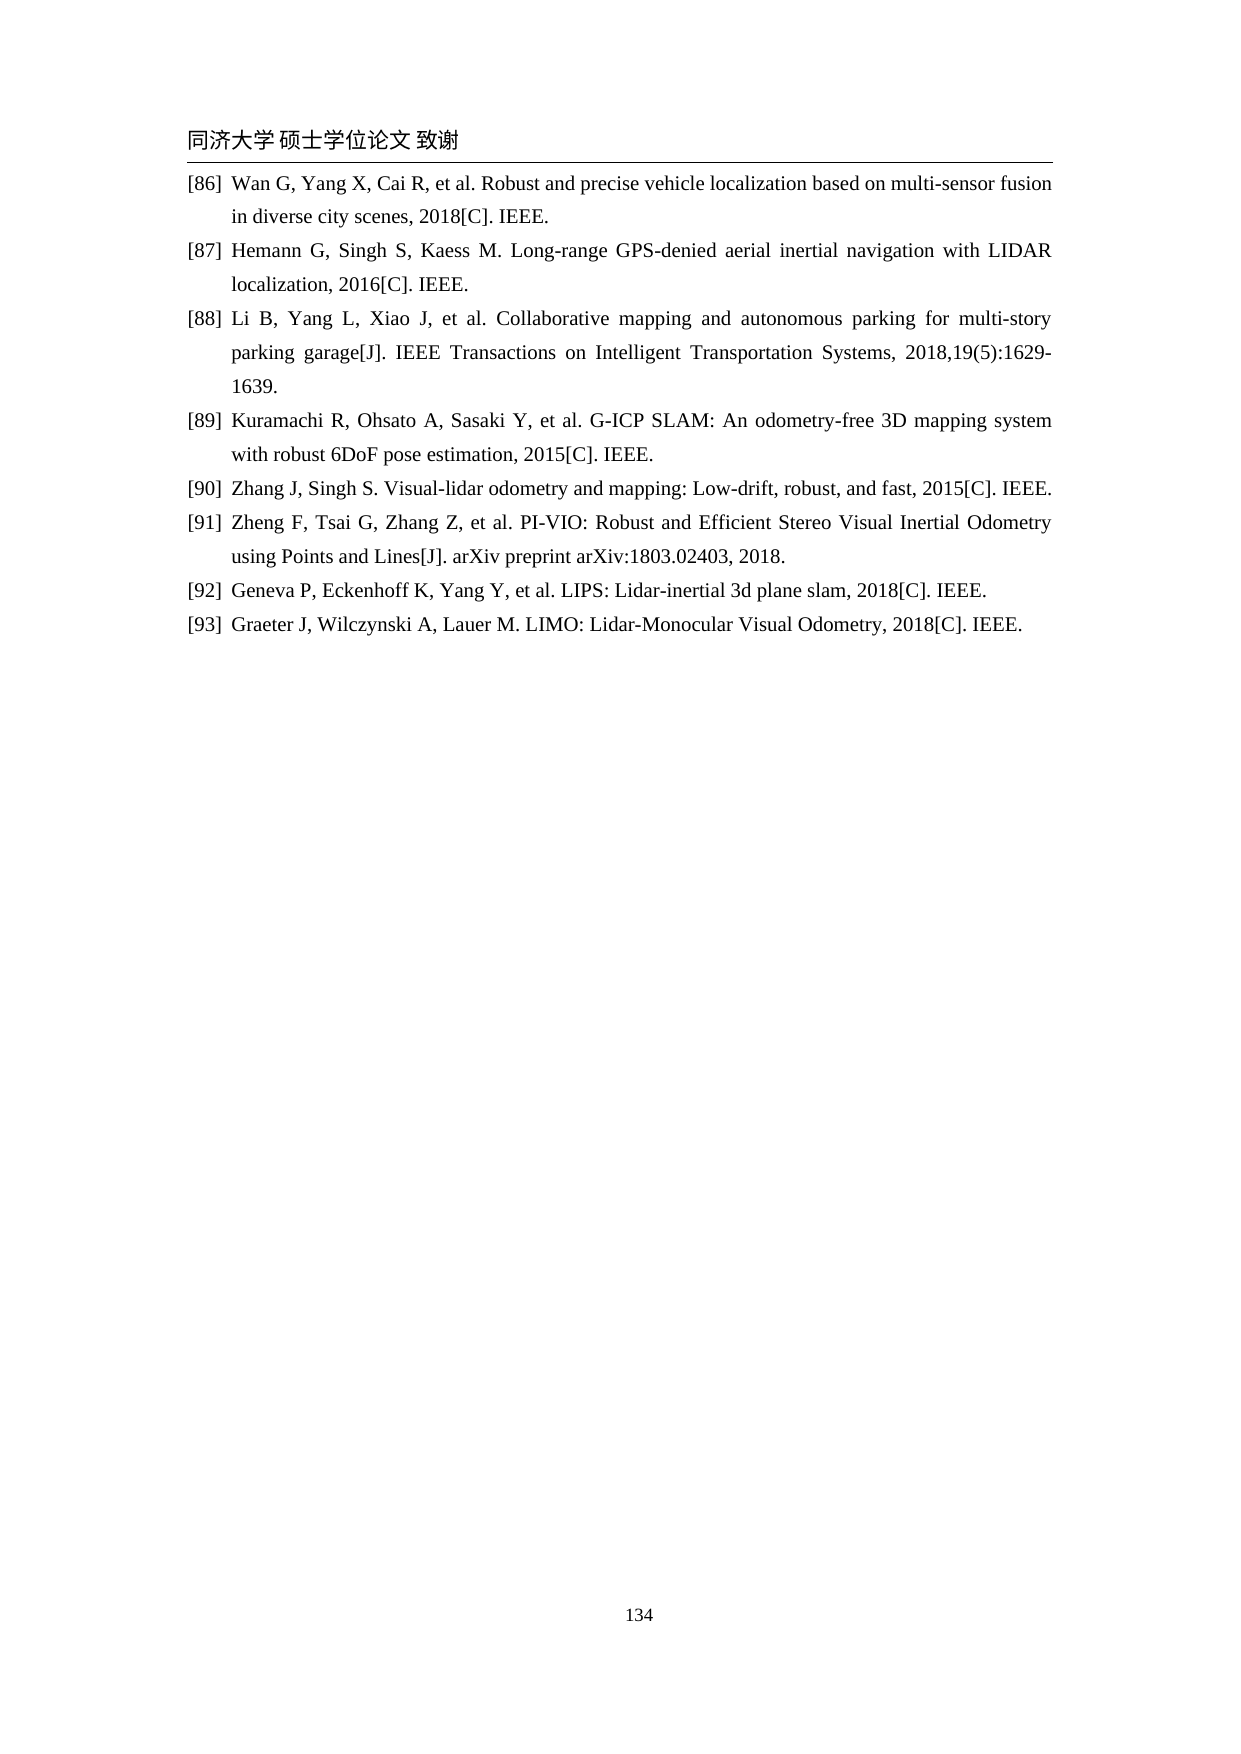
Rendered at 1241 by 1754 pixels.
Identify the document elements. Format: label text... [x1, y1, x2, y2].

text [89] Kuramachi R, Ohsato A, Sasaki Y, et al. G-ICP SLAM: An odometry-free 3D mapping system with robust 6DoF pose estimation, 2015[C]. IEEE. [187, 403, 1053, 471]
text [93] Graeter J, Wilczynski A, Lauer M. LIMO: Lidar-Monocular Visual Odometry, 2018[C]. IEEE. [187, 607, 1053, 641]
text [91] Zheng F, Tsai G, Zhang Z, et al. PI-VIO: Robust and Efficient Stereo Visual Inertial Odometry using Points and Lines[J]. arXiv preprint arXiv:1803.02403, 2018. [187, 505, 1053, 573]
text [87] Hemann G, Singh S, Kaess M. Long-range GPS-denied aerial inertial navigation with LIDAR localization, 2016[C]. IEEE. [187, 233, 1053, 301]
text [90] Zhang J, Singh S. Visual-lidar odometry and mapping: Low-drift, robust, and fast, 2015[C]. IEEE. [187, 471, 1053, 505]
text [88] Li B, Yang L, Xiao J, et al. Collaborative mapping and autonomous parking for multi-story parking garage[J]. IEEE Transactions on Intelligent Transportation Systems, 2018,19(5):1629-1639. [187, 301, 1053, 403]
text [92] Geneva P, Eckenhoff K, Yang Y, et al. LIPS: Lidar-inertial 3d plane slam, 2018[C]. IEEE. [187, 573, 1053, 607]
text [86] Wan G, Yang X, Cai R, et al. Robust and precise vehicle localization based on multi-sensor fusion in diverse city scenes, 2018[C]. IEEE. [187, 166, 1053, 233]
